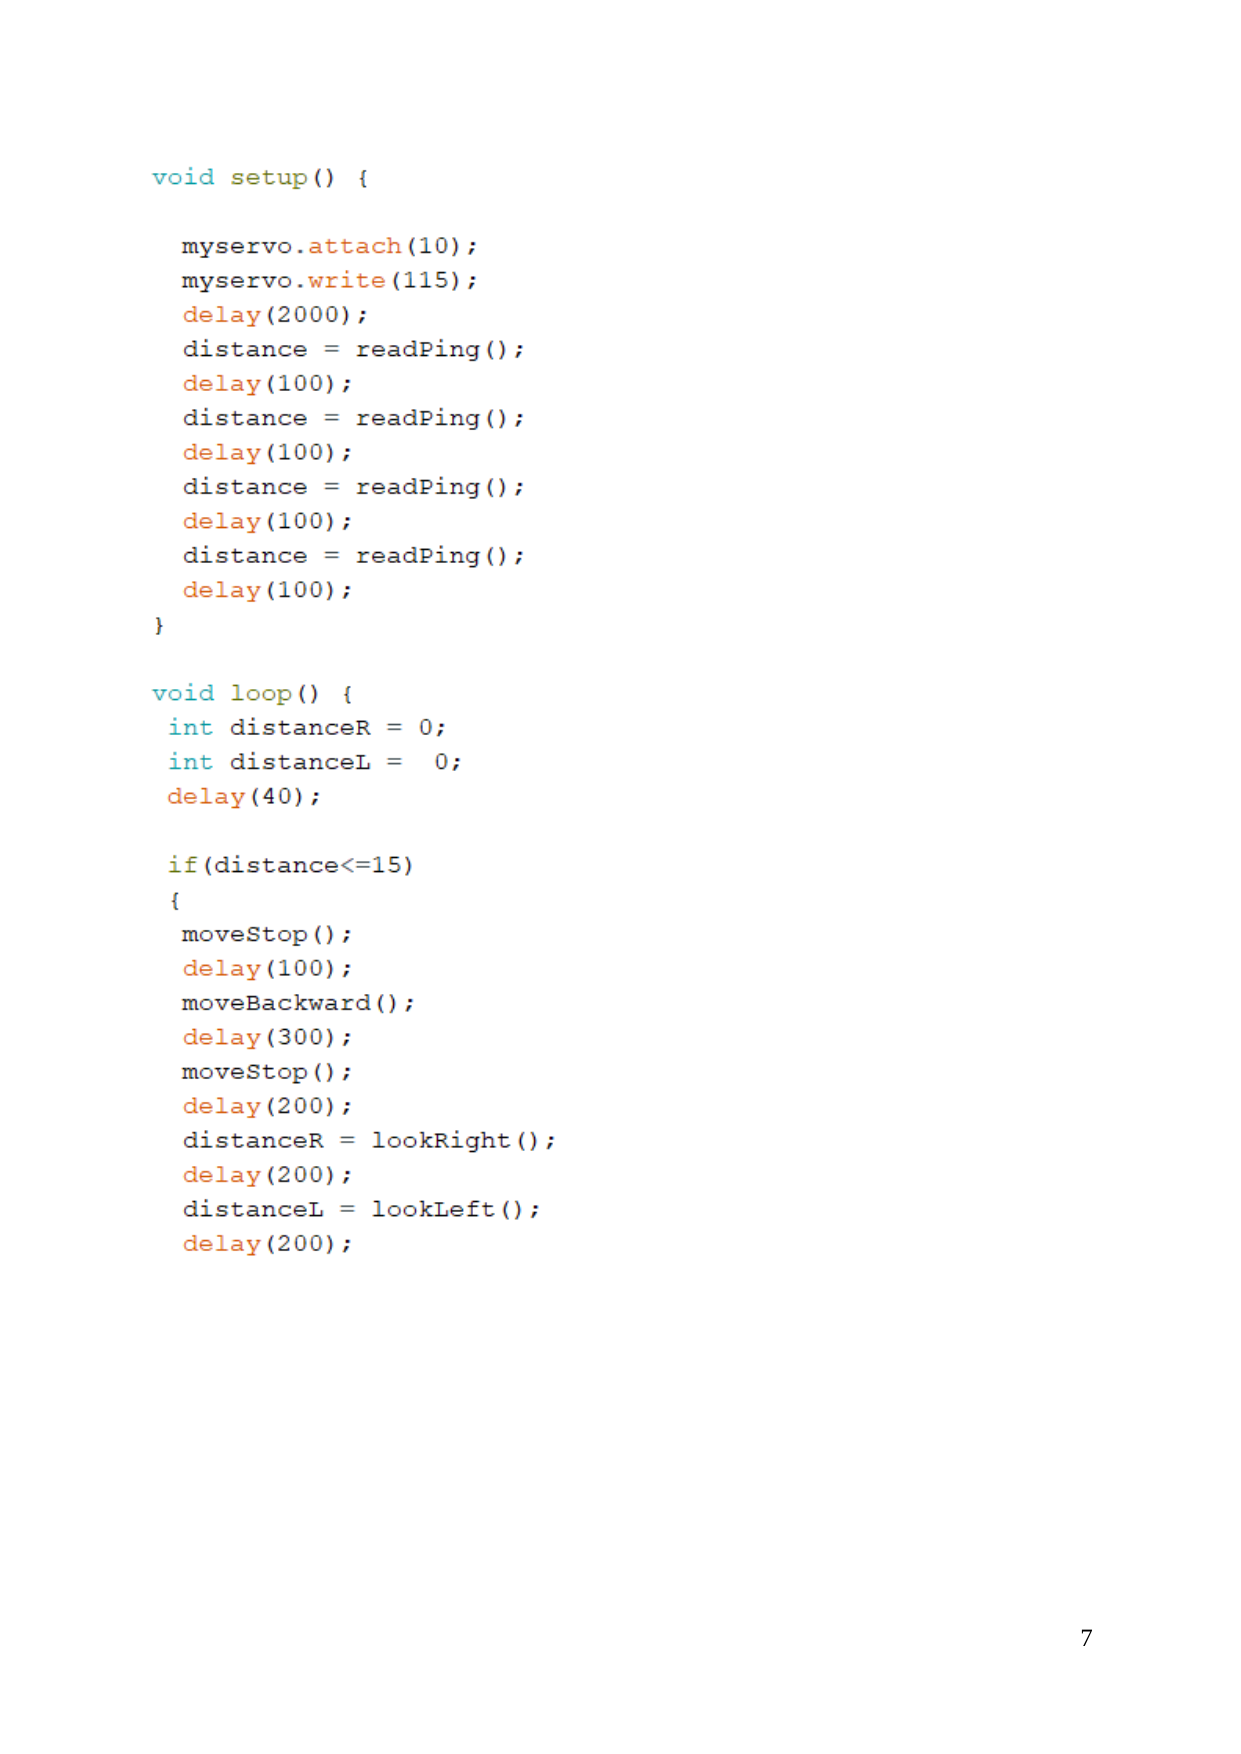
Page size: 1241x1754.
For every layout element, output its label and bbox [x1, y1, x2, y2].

picture [147, 147, 567, 1262]
